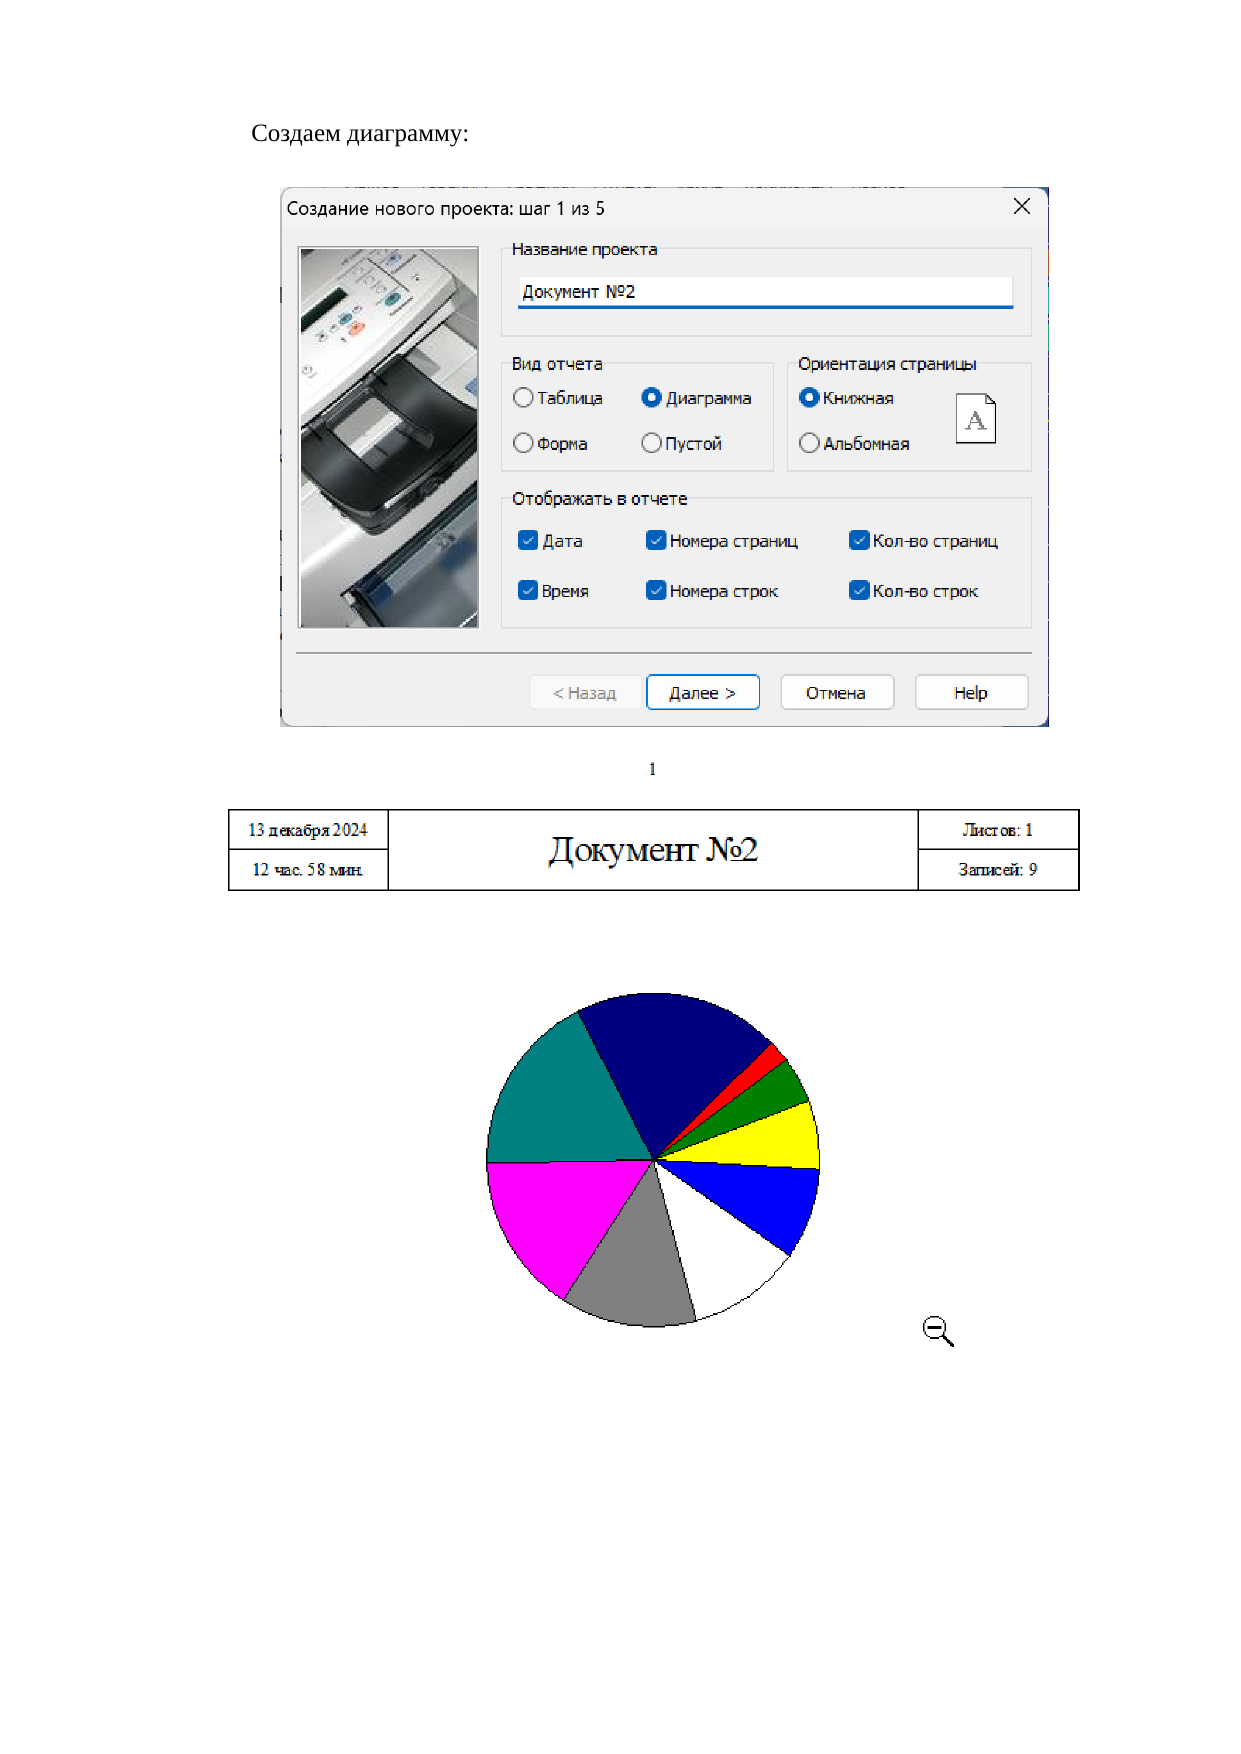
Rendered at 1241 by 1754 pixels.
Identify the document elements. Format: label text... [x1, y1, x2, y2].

text Создаем диаграмму: [177, 118, 1152, 147]
picture [177, 731, 1152, 1368]
picture [280, 187, 1049, 727]
